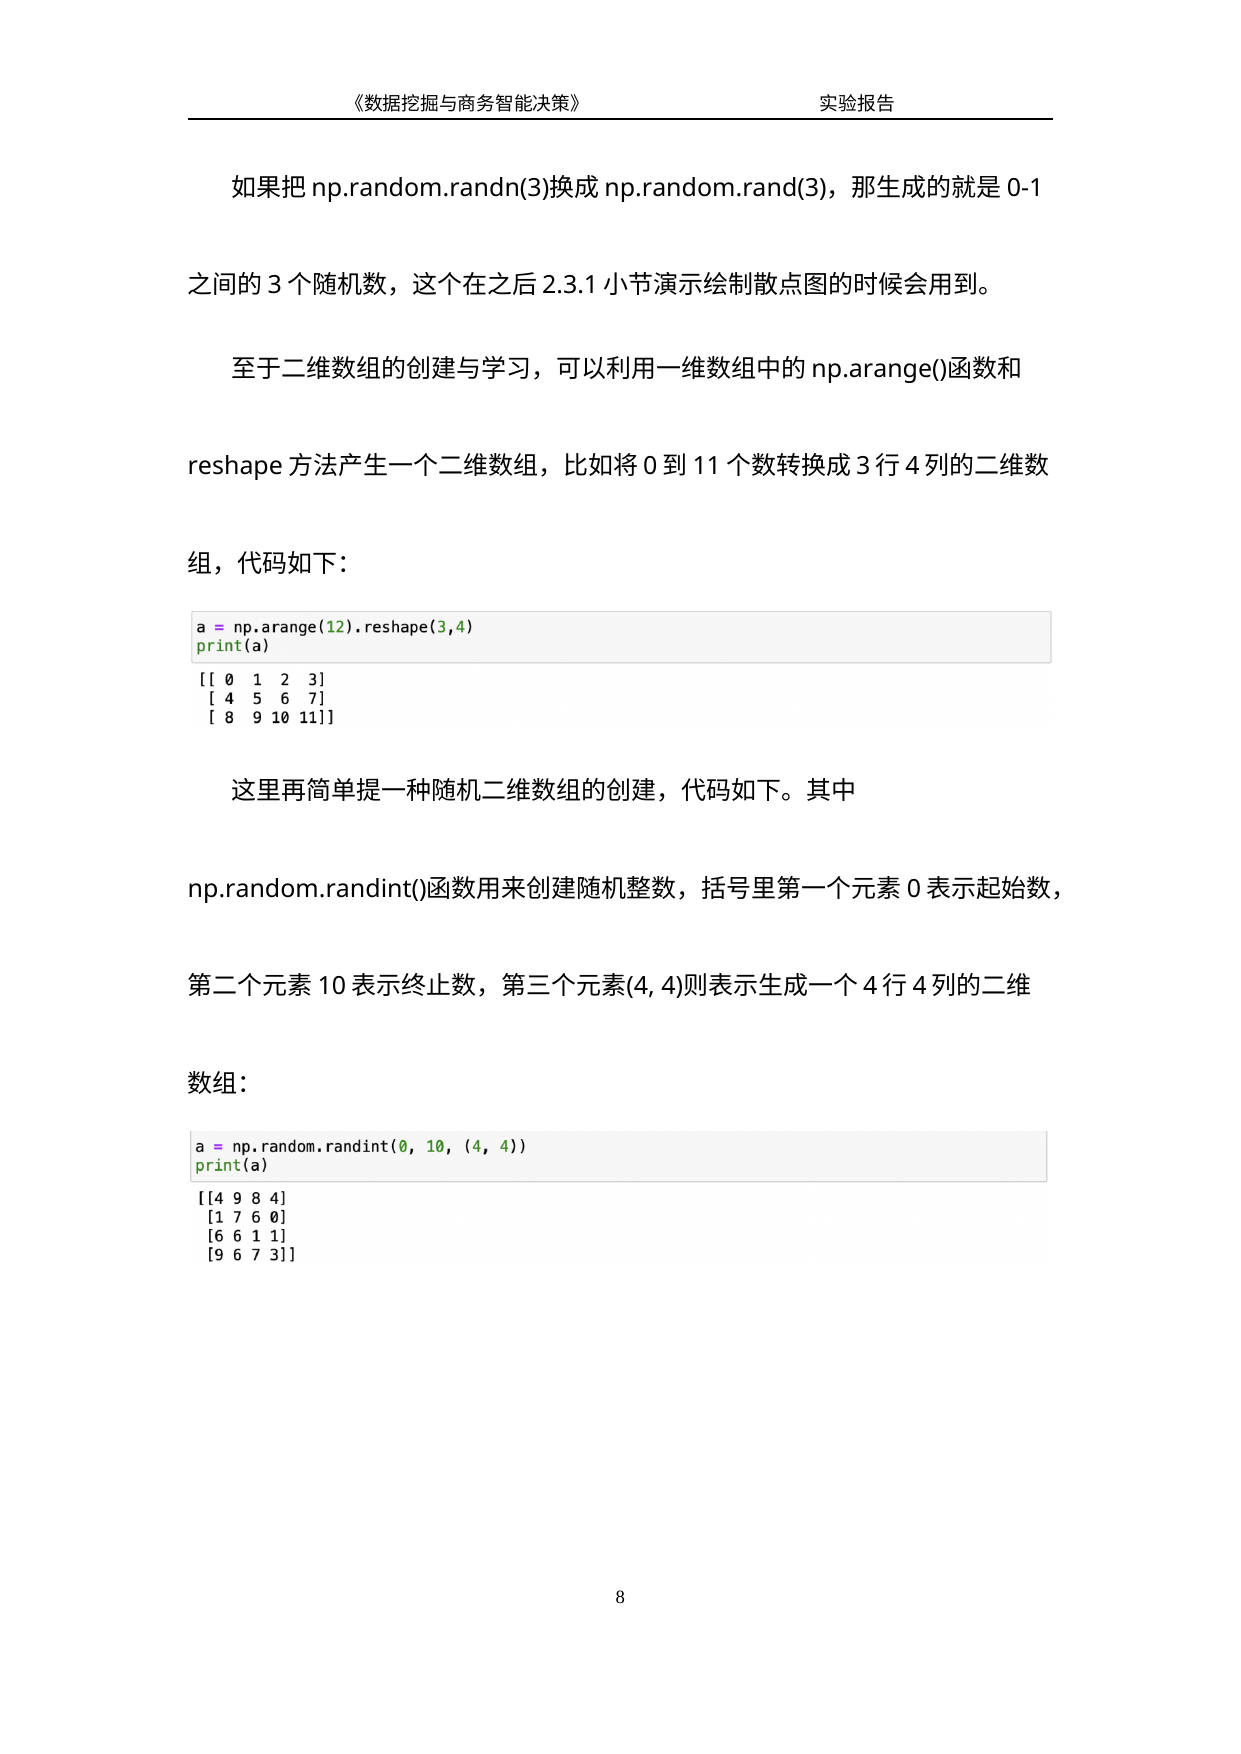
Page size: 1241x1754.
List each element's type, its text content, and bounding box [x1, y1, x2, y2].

picture [187, 1131, 1052, 1267]
picture [187, 611, 1053, 732]
text 至于二维数组的创建与学习，可以利用一维数组中的np.arange()函数和reshape方法产生一个二维数组，比如将0到11个数转换成3行4列的二维数组，代码如下： [187, 334, 1053, 594]
text 这里再简单提一种随机二维数组的创建，代码如下。其中np.random.randint()函数用来创建随机整数，括号里第一个元素0表示起始数，第二个元素10表示终止数，第三个元素(4, 4)则表示生成一个4行4列的二维数组： [187, 756, 1053, 1114]
text 如果把np.random.randn(3)换成np.random.rand(3)，那生成的就是0-1之间的3个随机数，这个在之后2.3.1小节演示绘制散点图的时候会用到。 [187, 153, 1053, 316]
